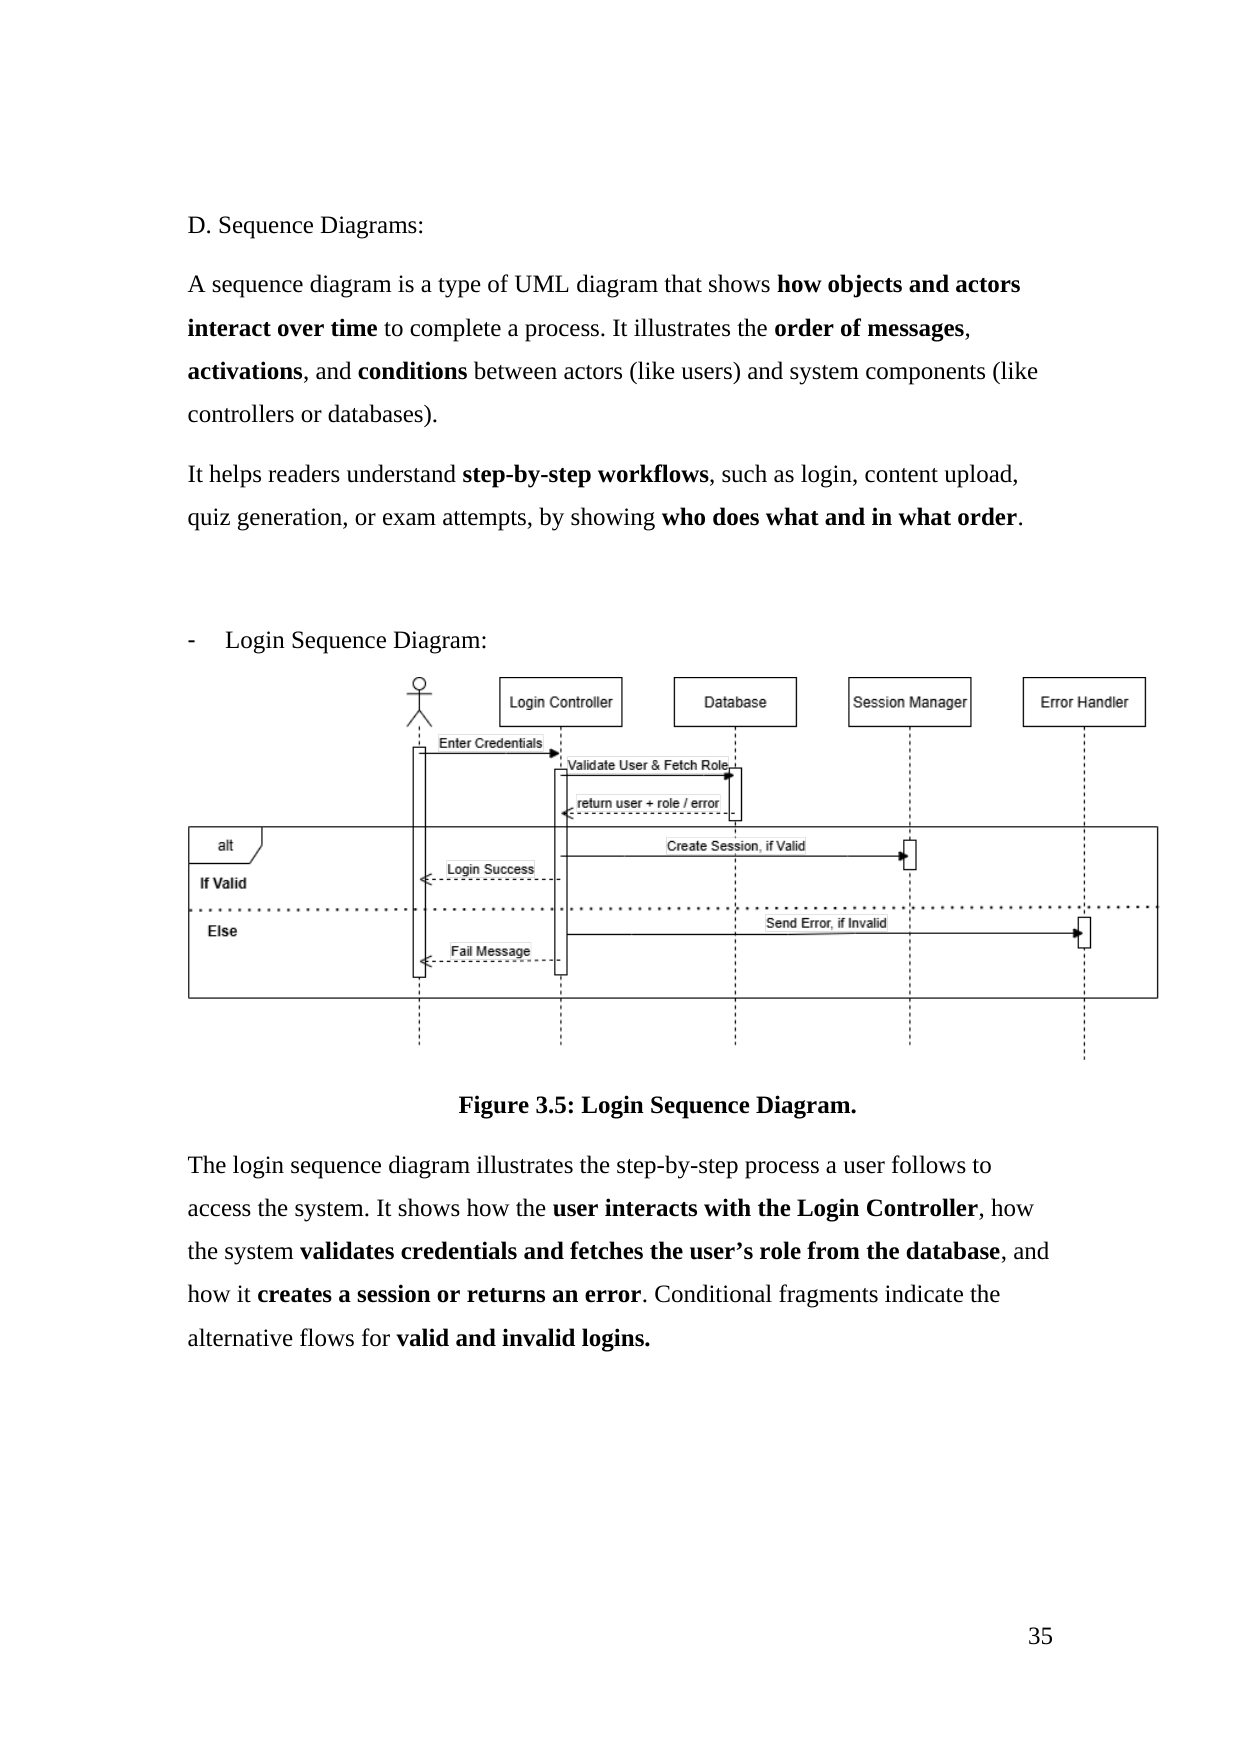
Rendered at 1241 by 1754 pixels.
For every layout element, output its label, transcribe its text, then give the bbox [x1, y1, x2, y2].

list Login Sequence Diagram: [187, 621, 1053, 656]
text D. Sequence Diagrams: [187, 210, 1053, 238]
text It helps readers understand step-by-step workflows, such as login, content upload, quiz generation, or exam attempts, by showing who does what and in what order. [187, 459, 1053, 531]
text A sequence diagram is a type of UML diagram that shows how objects and actors interact over time to complete a process. It illustrates the order of messages, activations, and conditions between actors (like users) and system components (like controllers or databases). [187, 269, 1053, 428]
text Figure 3.5: Login Sequence Diagram. [187, 1090, 1053, 1119]
text The login sequence diagram illustrates the step-by-step process a user follows to access the system. It shows how the user interacts with the Login Controller, how the system validates credentials and fetches the user’s role from the database, and how it creates a session or returns an error. Conditional fragments indicate the alternative flows for valid and invalid logins. [187, 1150, 1053, 1351]
picture [187, 677, 1162, 1060]
